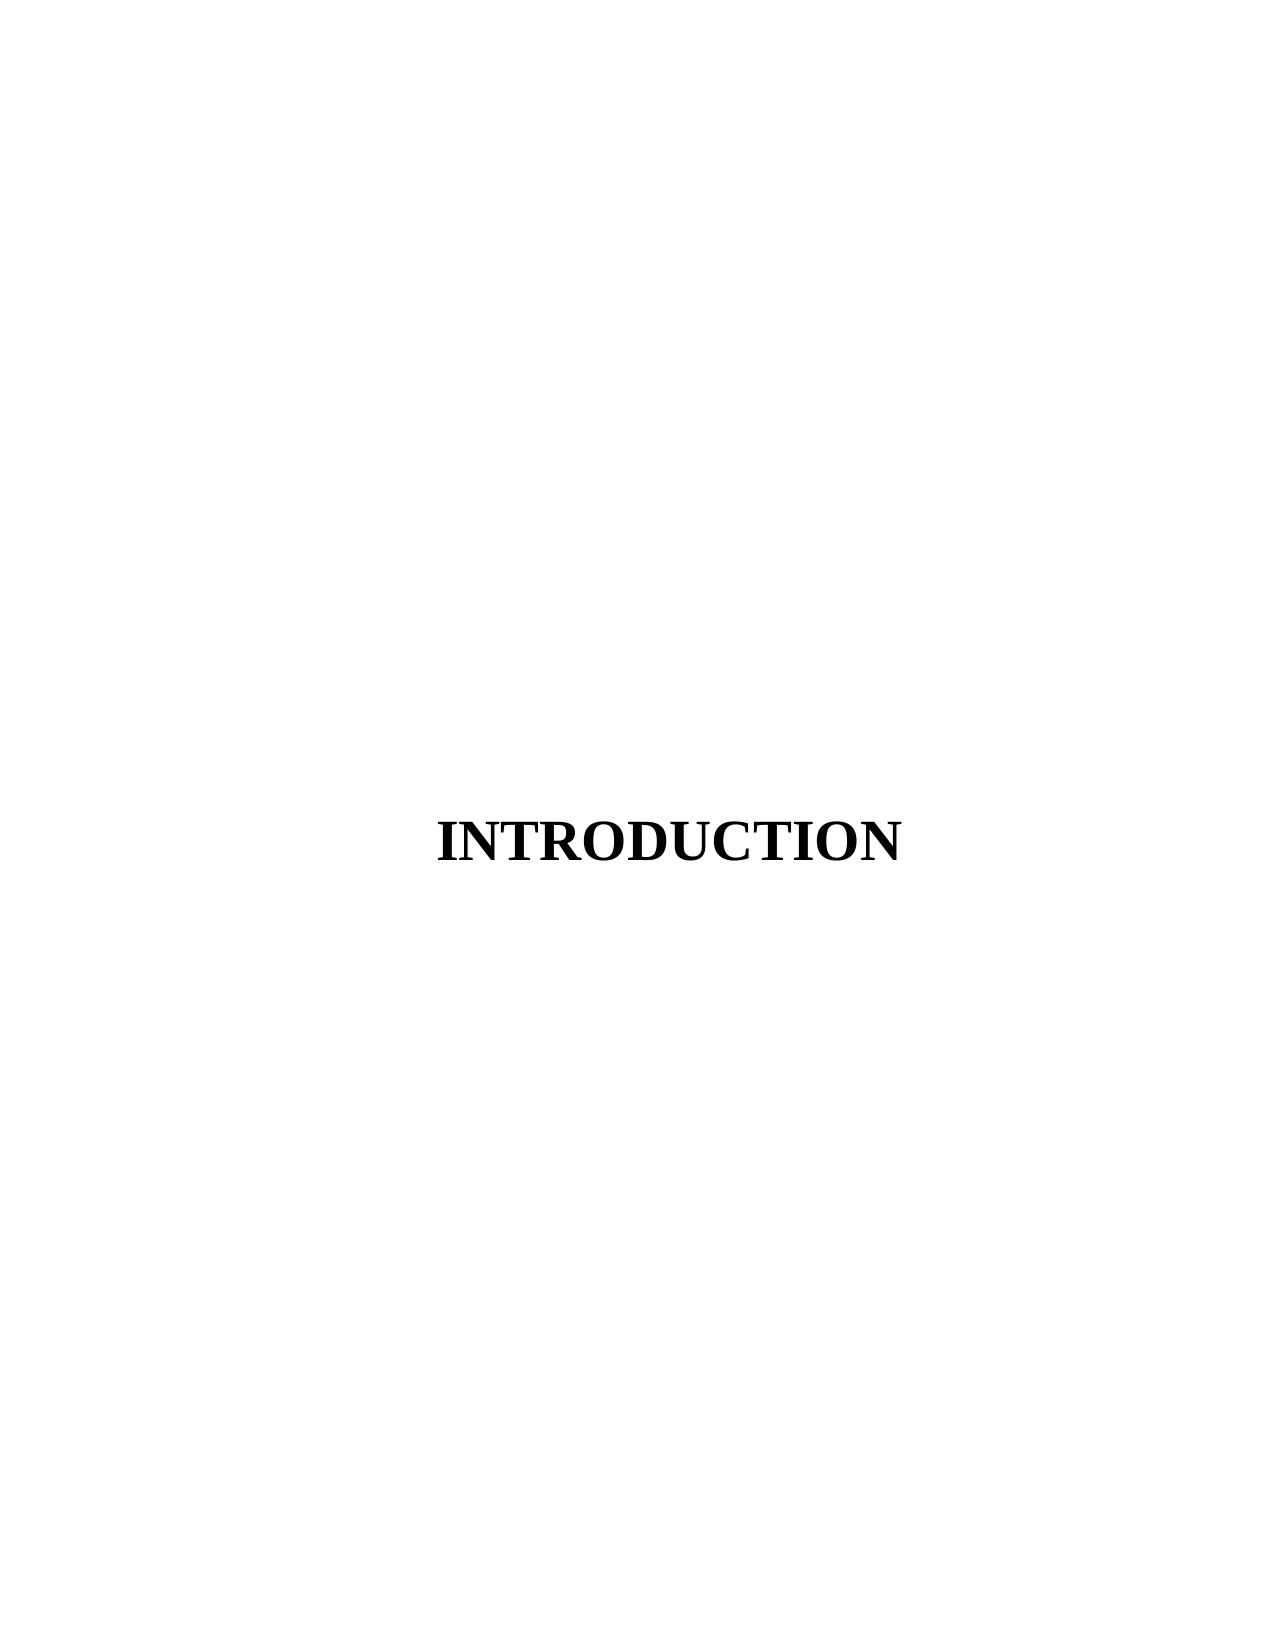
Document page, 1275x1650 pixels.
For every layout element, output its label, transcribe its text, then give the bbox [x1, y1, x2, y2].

subtitle INTRODUCTION [166, 806, 1173, 873]
